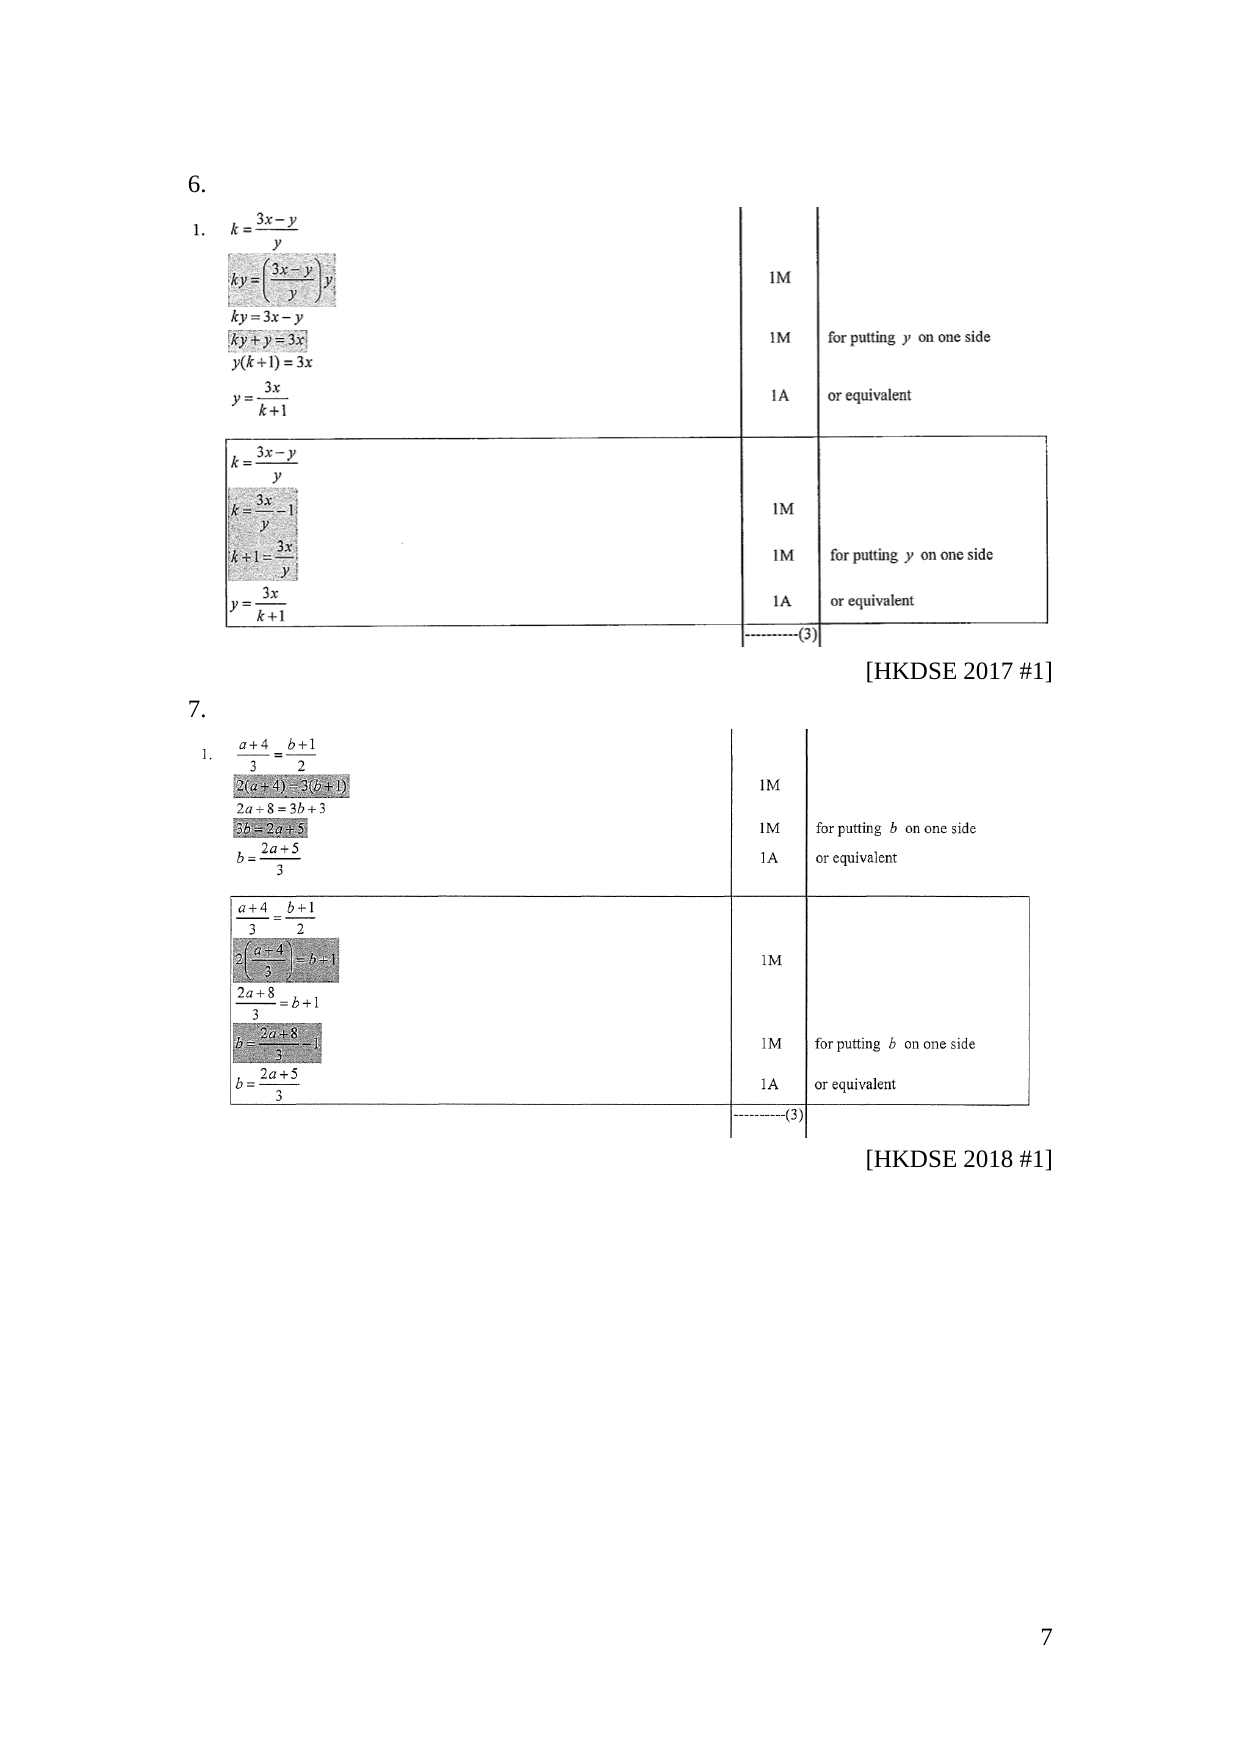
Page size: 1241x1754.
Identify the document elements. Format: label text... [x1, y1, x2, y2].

text 7. [188, 689, 1053, 727]
text [HKDSE 2017 #1] [187, 652, 1053, 689]
text 6. [188, 164, 1053, 202]
text [HKDSE 2018 #1] [187, 1139, 1053, 1177]
